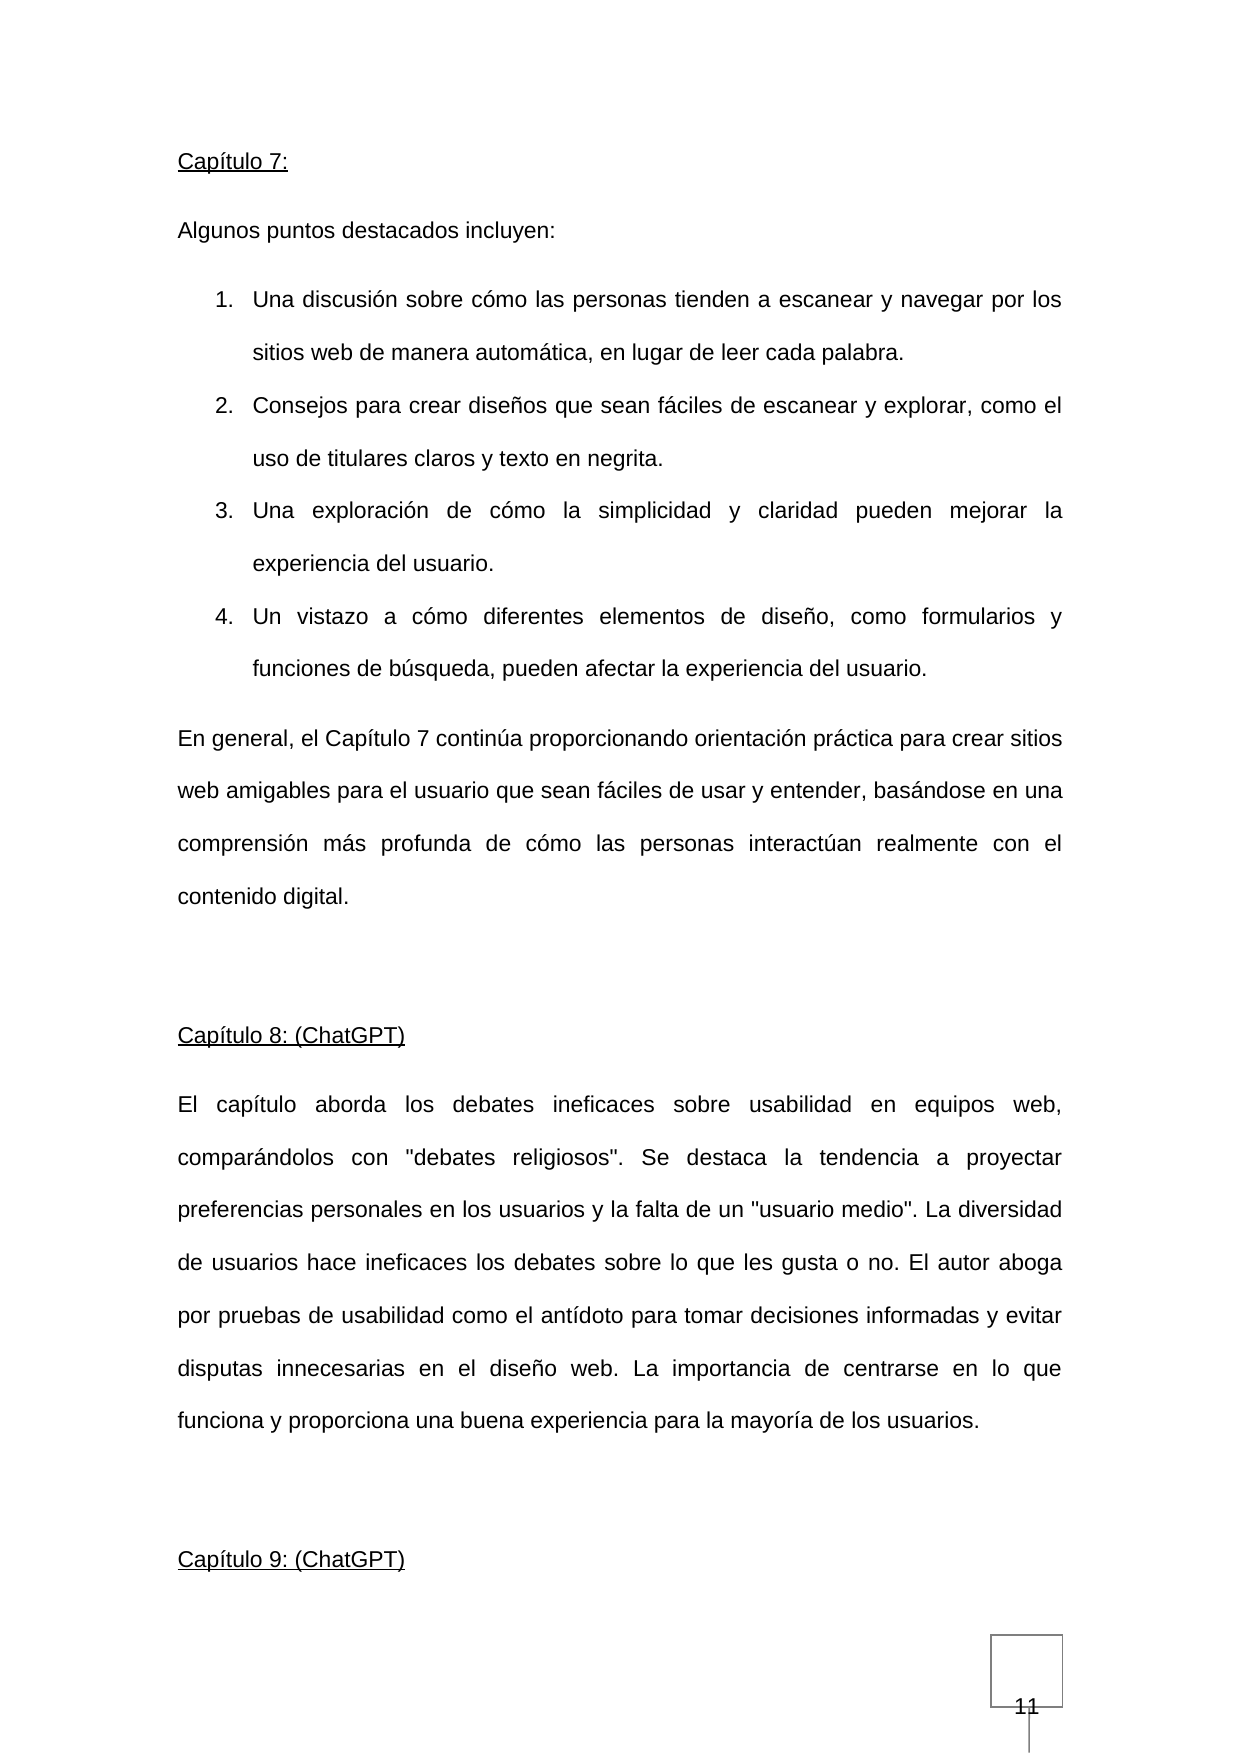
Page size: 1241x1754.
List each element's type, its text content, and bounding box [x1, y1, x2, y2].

text Capítulo 7: [177, 148, 1063, 174]
text Capítulo 8: (ChatGPT) [177, 1022, 1063, 1048]
text Algunos puntos destacados incluyen: [177, 217, 1063, 243]
list Un vistazo a cómo diferentes elementos de diseño, como formularios y funciones de búsqueda, pueden afectar la experiencia del usuario. [215, 603, 1063, 682]
list Una discusión sobre cómo las personas tienden a escanear y navegar por los sitios web de manera automática, en lugar de leer cada palabra. [215, 286, 1063, 365]
list Consejos para crear diseños que sean fáciles de escanear y explorar, como el uso de titulares claros y texto en negrita. [215, 392, 1063, 471]
list Una exploración de cómo la simplicidad y claridad pueden mejorar la experiencia del usuario. [215, 497, 1063, 576]
text El capítulo aborda los debates ineficaces sobre usabilidad en equipos web, comparándolos con "debates religiosos". Se destaca la tendencia a proyectar preferencias personales en los usuarios y la falta de un "usuario medio". La diversidad de usuarios hace ineficaces los debates sobre lo que les gusta o no. El autor aboga por pruebas de usabilidad como el antídoto para tomar decisiones informadas y evitar disputas innecesarias en el diseño web. La importancia de centrarse en lo que funciona y proporciona una buena experiencia para la mayoría de los usuarios. [177, 1091, 1063, 1433]
text En general, el Capítulo 7 continúa proporcionando orientación práctica para crear sitios web amigables para el usuario que sean fáciles de usar y entender, basándose en una comprensión más profunda de cómo las personas interactúan realmente con el contenido digital. [177, 725, 1063, 909]
text Capítulo 9: (ChatGPT) [177, 1546, 1063, 1572]
